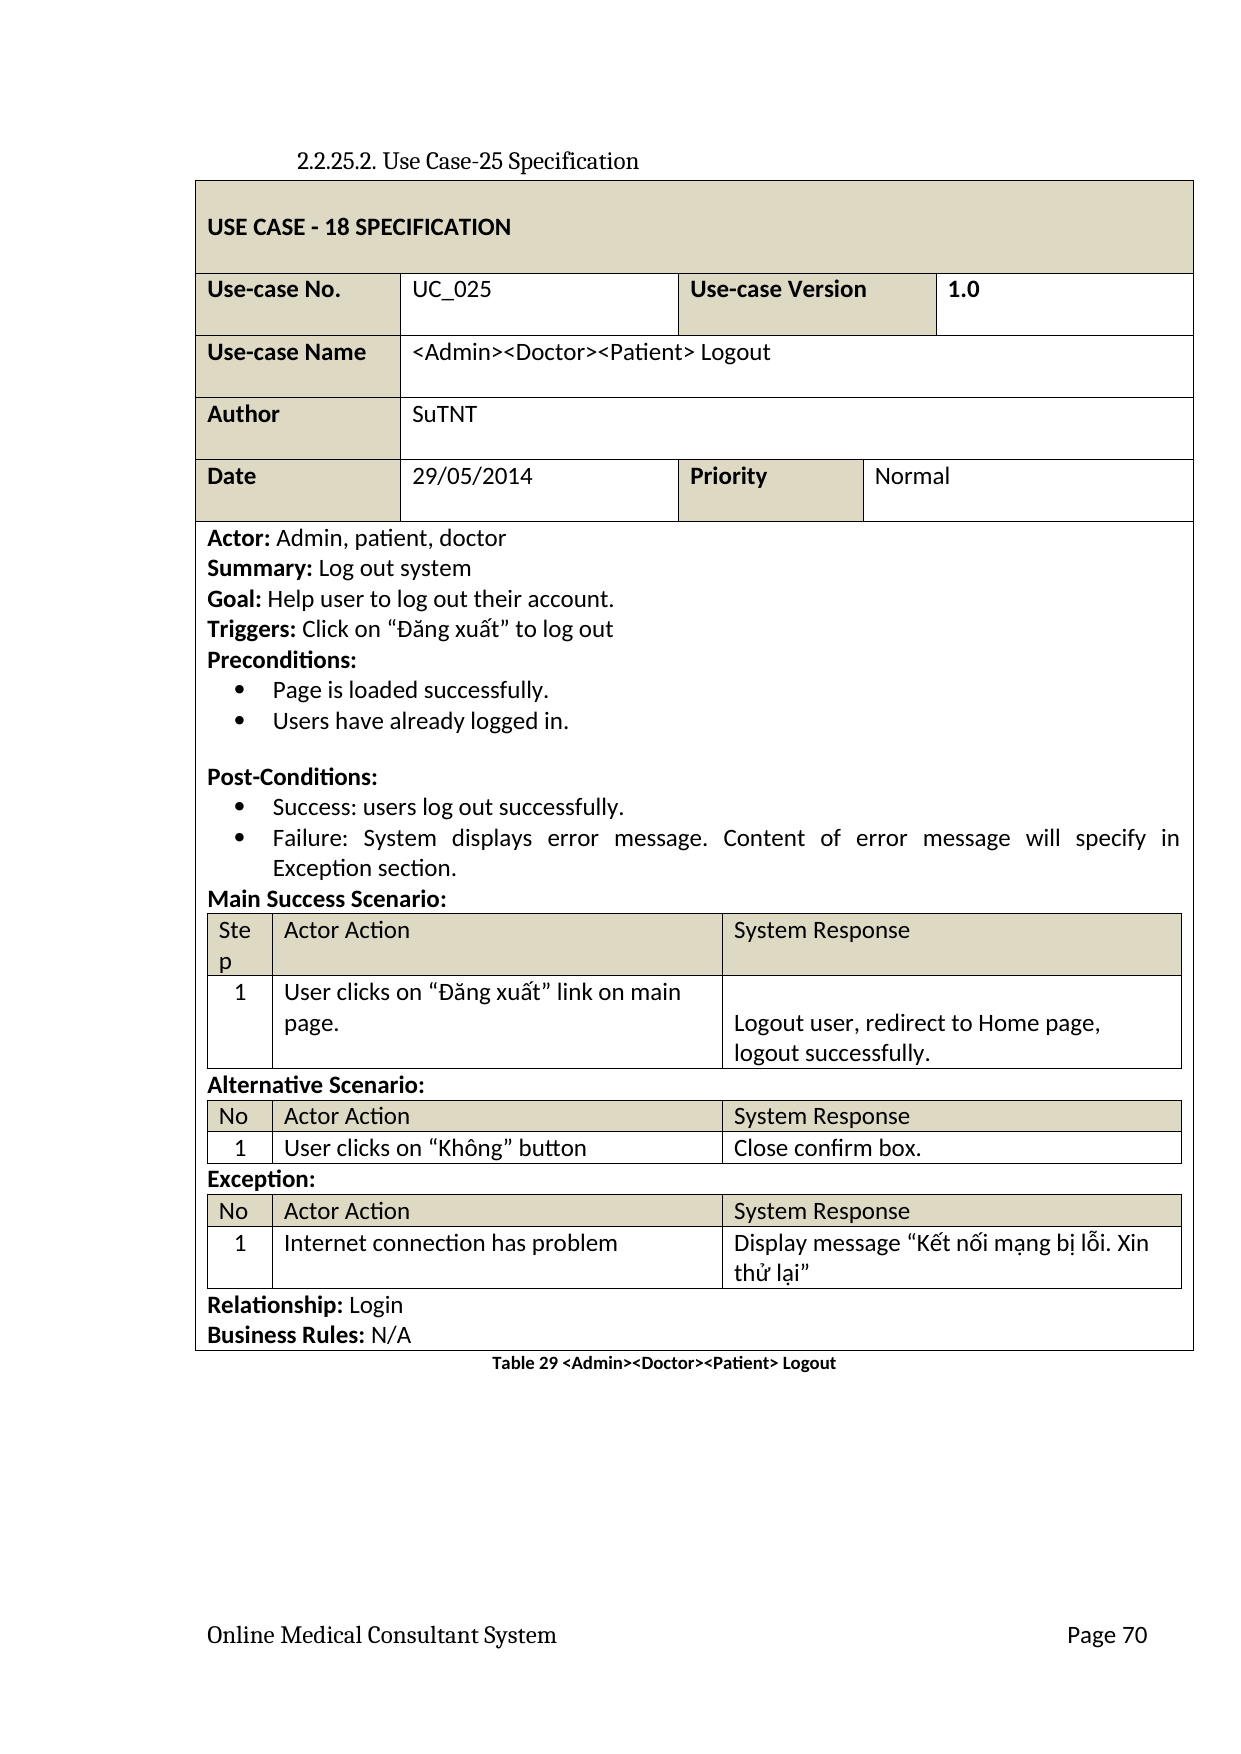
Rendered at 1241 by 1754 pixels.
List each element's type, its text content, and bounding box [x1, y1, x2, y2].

table_cell Normal [864, 460, 1193, 521]
table_cell Actor: Admin, patient, doctor Summary: Log out system Goal: Help user to log out their account. Triggers: Click on “Đăng xuất” to log out Preconditions: Page is loaded successfully. Users have already logged in. Post-Conditions: Success: users log out successfully. Failure: System displays error message. Content of error message will specify in Exception section. Main Success Scenario: Alternative Scenario: Exception: Relationship: Login Business Rules: N/A [196, 522, 1193, 1350]
table_cell Use-case Version [679, 274, 936, 335]
table_cell Date [196, 460, 400, 521]
table_cell Use-case No. [196, 274, 400, 335]
table_cell 29/05/2014 [401, 460, 678, 521]
table_cell <Admin><Doctor><Patient> Logout [401, 336, 1193, 397]
table_header USE CASE - 18 SPECIFICATION [196, 181, 1193, 273]
table_cell Priority [679, 460, 863, 521]
table_cell UC_025 [401, 274, 678, 335]
table_cell 1.0 [937, 274, 1193, 335]
table_cell Use-case Name [196, 336, 400, 397]
table_cell Author [196, 398, 400, 459]
table_cell SuTNT [401, 398, 1193, 459]
text Table <Admin><Doctor><Patient> Logout [207, 1351, 1122, 1374]
subtitle Use Case-25 Specification [282, 147, 1122, 176]
